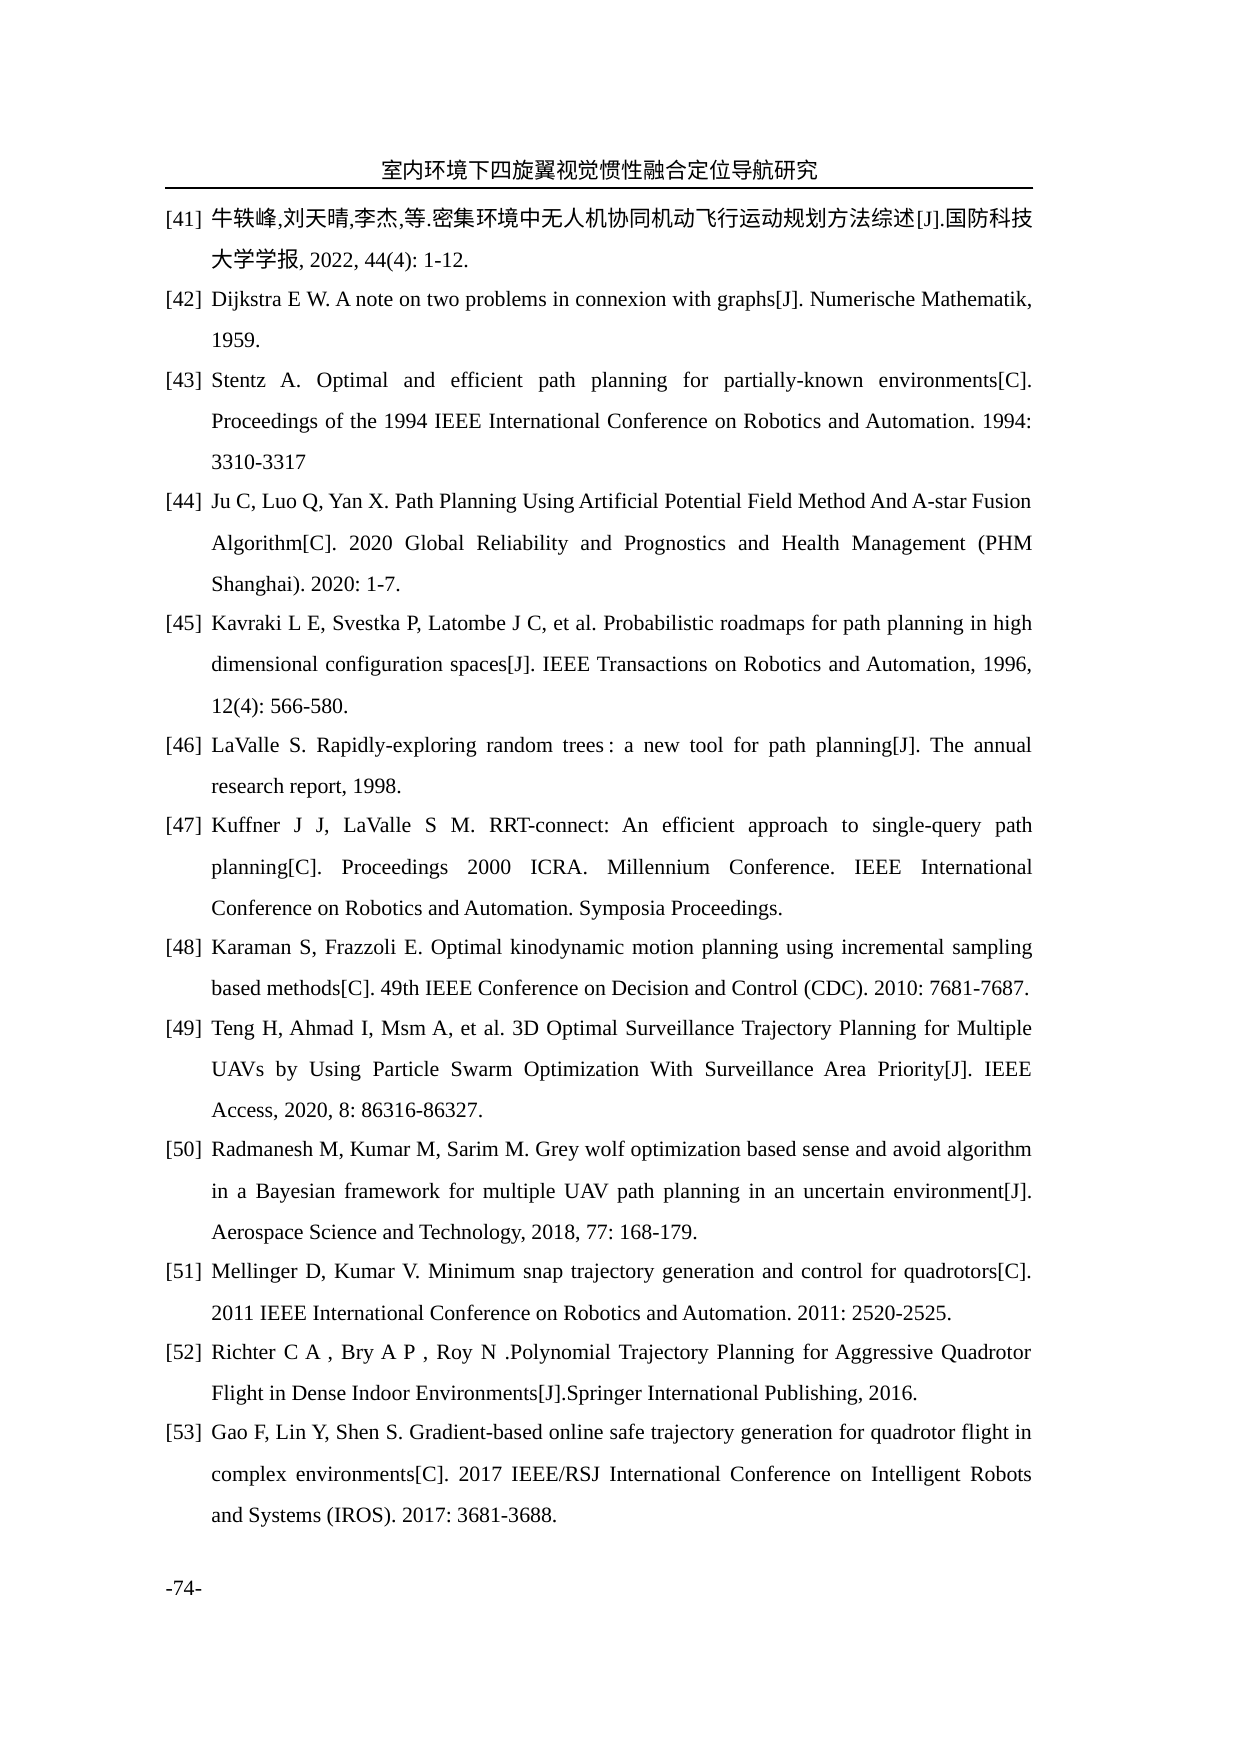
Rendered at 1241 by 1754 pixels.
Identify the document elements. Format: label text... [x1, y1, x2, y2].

list Karaman S, Frazzoli E. Optimal kinodynamic motion planning using incremental sampling based methods[C]. 49th IEEE Conference on Decision and Control (CDC). 2010: 7681-7687. [165, 930, 1033, 1004]
list Radmanesh M, Kumar M, Sarim M. Grey wolf optimization based sense and avoid algorithm in a Bayesian framework for multiple UAV path planning in an uncertain environment[J]. Aerospace Science and Technology, 2018, 77: 168-179. [165, 1133, 1033, 1248]
list Richter C A , Bry A P , Roy N .Polynomial Trajectory Planning for Aggressive Quadrotor Flight in Dense Indoor Environments[J].Springer International Publishing, 2016. [165, 1335, 1033, 1409]
list Gao F, Lin Y, Shen S. Gradient-based online safe trajectory generation for quadrotor flight in complex environments[C]. 2017 IEEE/RSJ International Conference on Intelligent Robots and Systems (IROS). 2017: 3681-3688. [165, 1415, 1033, 1531]
list Dijkstra E W. A note on two problems in connexion with graphs[J]. Numerische Mathematik, 1959. [165, 282, 1033, 356]
list LaValle S. Rapidly-exploring random trees : a new tool for path planning[J]. The annual research report, 1998. [165, 728, 1033, 802]
list Ju C, Luo Q, Yan X. Path Planning Using Artificial Potential Field Method And A-star Fusion Algorithm[C]. 2020 Global Reliability and Prognostics and Health Management (PHM Shanghai). 2020: 1-7. [165, 484, 1033, 600]
list Mellinger D, Kumar V. Minimum snap trajectory generation and control for quadrotors[C]. 2011 IEEE International Conference on Robotics and Automation. 2011: 2520-2525. [165, 1254, 1033, 1329]
list Kavraki L E, Svestka P, Latombe J C, et al. Probabilistic roadmaps for path planning in high dimensional configuration spaces[J]. IEEE Transactions on Robotics and Automation, 1996, 12(4): 566-580. [165, 606, 1033, 722]
list Teng H, Ahmad I, Msm A, et al. 3D Optimal Surveillance Trajectory Planning for Multiple UAVs by Using Particle Swarm Optimization With Surveillance Area Priority[J]. IEEE Access, 2020, 8: 86316-86327. [165, 1011, 1033, 1126]
list Stentz A. Optimal and efficient path planning for partially-known environments[C]. Proceedings of the 1994 IEEE International Conference on Robotics and Automation. 1994: 3310-3317 [165, 363, 1033, 478]
list 牛轶峰,刘天晴,李杰,等.密集环境中无人机协同机动飞行运动规划方法综述[J].国防科技大学学报, 2022, 44(4): 1-12. [165, 200, 1033, 274]
list Kuffner J J, LaValle S M. RRT-connect: An efficient approach to single-query path planning[C]. Proceedings 2000 ICRA. Millennium Conference. IEEE International Conference on Robotics and Automation. Symposia Proceedings. [165, 808, 1033, 924]
